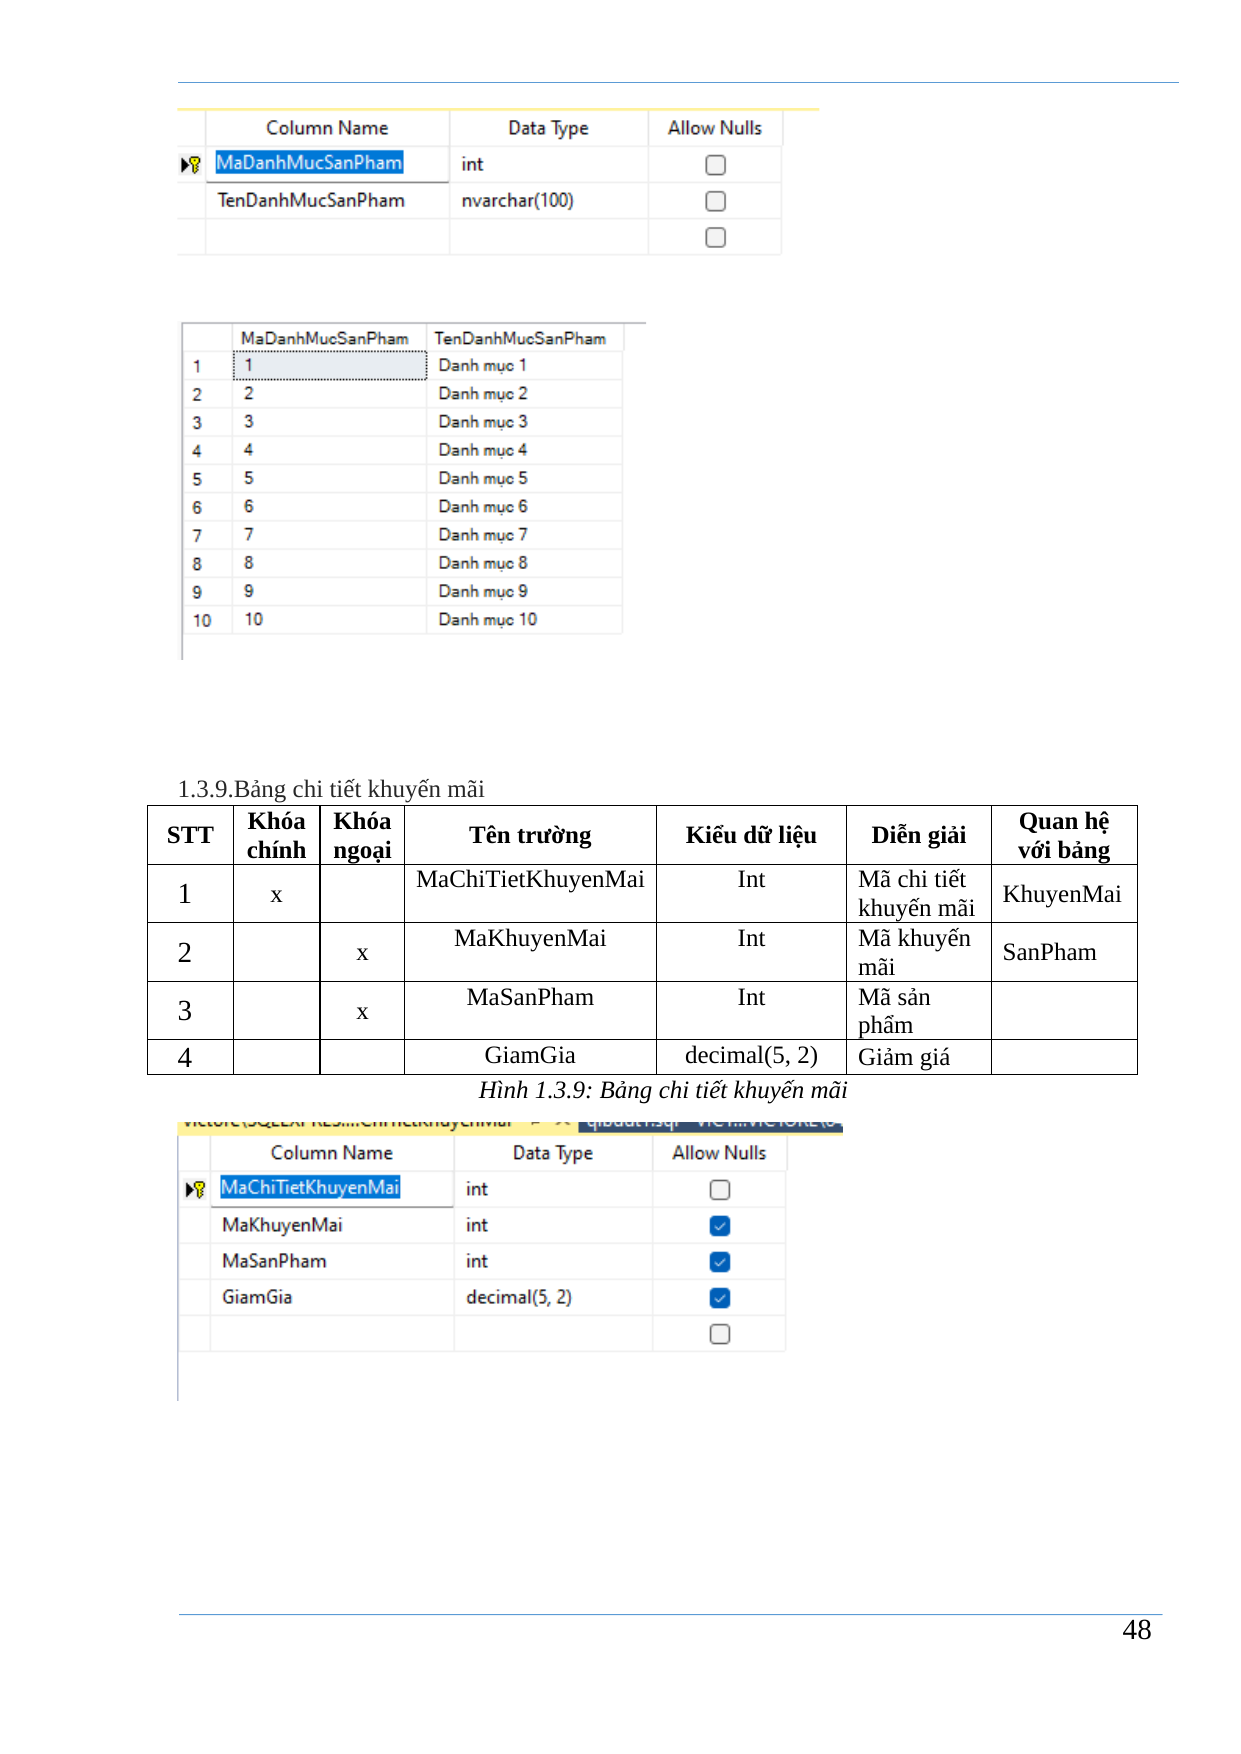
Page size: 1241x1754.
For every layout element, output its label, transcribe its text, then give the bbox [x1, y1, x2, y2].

table_cell Mã chi tiết khuyến mãi [847, 865, 991, 922]
subtitle 1.3.9.Bảng chi tiết khuyến mãi [177, 774, 1152, 803]
table_cell MaChiTietKhuyenMai [405, 865, 656, 922]
table_cell [992, 982, 1137, 1039]
table_cell Int [657, 923, 846, 981]
table_cell [992, 1040, 1137, 1074]
table_cell [321, 1040, 404, 1074]
table_cell [234, 923, 319, 981]
table_cell x [321, 982, 404, 1039]
table_cell GiamGia [405, 1040, 656, 1074]
table_header Diễn giải [847, 806, 991, 863]
table_header STT [148, 806, 233, 863]
picture [177, 1122, 843, 1401]
table_cell MaSanPham [405, 982, 656, 1039]
table_cell [148, 982, 233, 1039]
table_header Khóa chính [234, 806, 319, 863]
table_cell KhuyenMai [992, 865, 1137, 922]
text Hình 1.3.9: Bảng chi tiết khuyến mãi [177, 1075, 1152, 1103]
table_cell Mã khuyến mãi [847, 923, 991, 981]
table_cell [234, 1040, 319, 1074]
table_cell x [321, 923, 404, 981]
table_cell [234, 982, 319, 1039]
table_cell [321, 865, 404, 922]
table_header Tên trường [405, 806, 656, 863]
table_cell Giảm giá [847, 1040, 991, 1074]
picture [177, 108, 820, 303]
table_cell Int [657, 982, 846, 1039]
picture [177, 321, 647, 660]
table_cell Int [657, 865, 846, 922]
table_cell [148, 865, 233, 922]
table_cell x [234, 865, 319, 922]
table_header Kiểu dữ liệu [657, 806, 846, 863]
table_cell decimal(5, 2) [657, 1040, 846, 1074]
table_header Quan hệ với bảng [992, 806, 1137, 863]
table_cell SanPham [992, 923, 1137, 981]
table_cell [148, 1040, 233, 1074]
table_cell [148, 923, 233, 981]
table_header Khóa ngoại [321, 806, 404, 863]
table_cell MaKhuyenMai [405, 923, 656, 981]
table_cell Mã sản phẩm [847, 982, 991, 1039]
